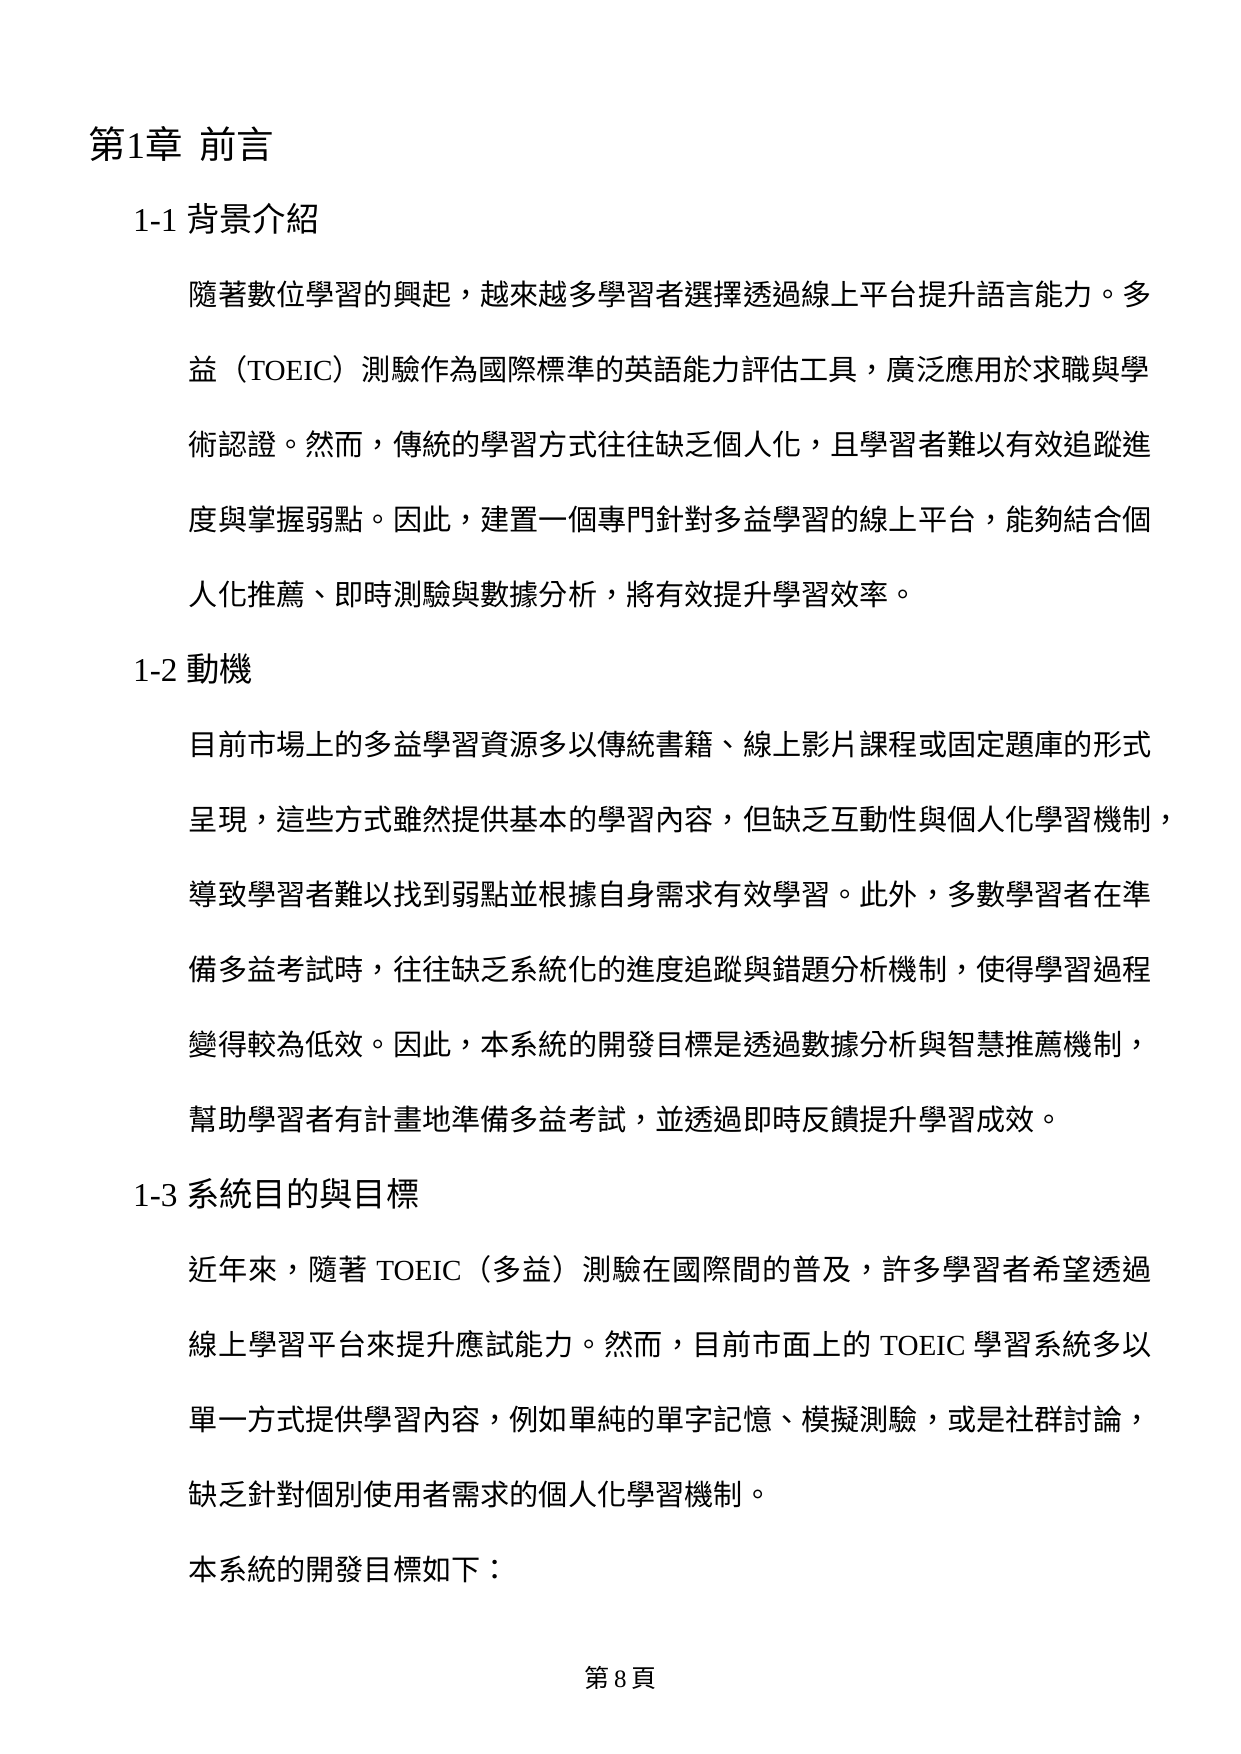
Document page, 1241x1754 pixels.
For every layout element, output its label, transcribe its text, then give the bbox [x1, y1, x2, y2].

subtitle 動機 [133, 630, 1152, 705]
text 目前市場上的多益學習資源多以傳統書籍、線上影片課程或固定題庫的形式呈現，這些方式雖然提供基本的學習內容，但缺乏互動性與個人化學習機制，導致學習者難以找到弱點並根據自身需求有效學習。此外，多數學習者在準備多益考試時，往往缺乏系統化的進度追蹤與錯題分析機制，使得學習過程變得較為低效。因此，本系統的開發目標是透過數據分析與智慧推薦機制，幫助學習者有計畫地準備多益考試，並透過即時反饋提升學習成效。 [189, 705, 1152, 1155]
text 本系統的開發目標如下： [189, 1530, 1152, 1605]
text 隨著數位學習的興起，越來越多學習者選擇透過線上平台提升語言能力。多益（TOEIC）測驗作為國際標準的英語能力評估工具，廣泛應用於求職與學術認證。然而，傳統的學習方式往往缺乏個人化，且學習者難以有效追蹤進度與掌握弱點。因此，建置一個專門針對多益學習的線上平台，能夠結合個人化推薦、即時測驗與數據分析，將有效提升學習效率。 [189, 255, 1152, 630]
subtitle 前言 [89, 105, 1152, 180]
subtitle 背景介紹 [133, 180, 1152, 255]
subtitle 系統目的與目標 [133, 1155, 1152, 1230]
text 近年來，隨著 TOEIC（多益）測驗在國際間的普及，許多學習者希望透過線上學習平台來提升應試能力。然而，目前市面上的 TOEIC 學習系統多以單一方式提供學習內容，例如單純的單字記憶、模擬測驗，或是社群討論，缺乏針對個別使用者需求的個人化學習機制。 [189, 1230, 1152, 1530]
